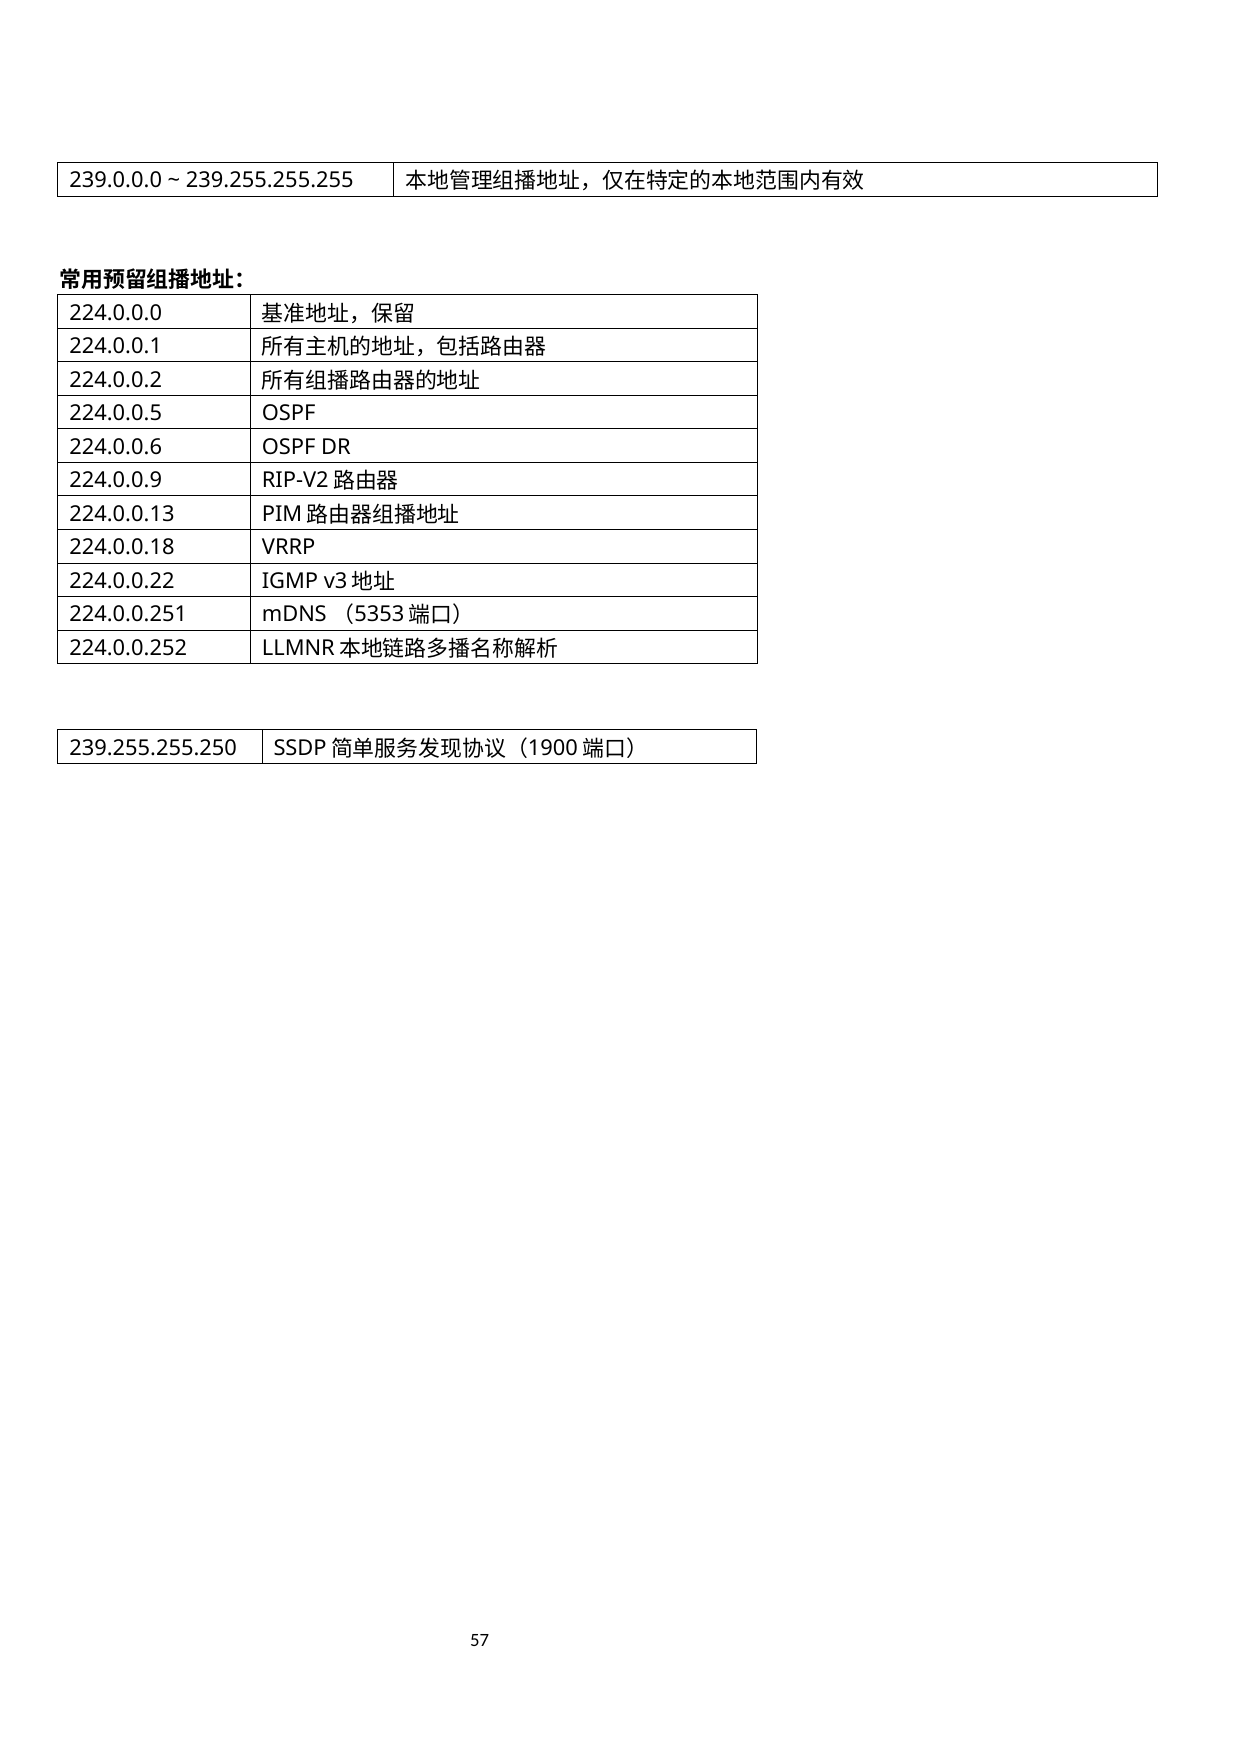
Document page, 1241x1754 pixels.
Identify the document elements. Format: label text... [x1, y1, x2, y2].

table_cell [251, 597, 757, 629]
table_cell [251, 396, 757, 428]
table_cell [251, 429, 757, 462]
text 常用预留组播地址： [59, 262, 1181, 294]
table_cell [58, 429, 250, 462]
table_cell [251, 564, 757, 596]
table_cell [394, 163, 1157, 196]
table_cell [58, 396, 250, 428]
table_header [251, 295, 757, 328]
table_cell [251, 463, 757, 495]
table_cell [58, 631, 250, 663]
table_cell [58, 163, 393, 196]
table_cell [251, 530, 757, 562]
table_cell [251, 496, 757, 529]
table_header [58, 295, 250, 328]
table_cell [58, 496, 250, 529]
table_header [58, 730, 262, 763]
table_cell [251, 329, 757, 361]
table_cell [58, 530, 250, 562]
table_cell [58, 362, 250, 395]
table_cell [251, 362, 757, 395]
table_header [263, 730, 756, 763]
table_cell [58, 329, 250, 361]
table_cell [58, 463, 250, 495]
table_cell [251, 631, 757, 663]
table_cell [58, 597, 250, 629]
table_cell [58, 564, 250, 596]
